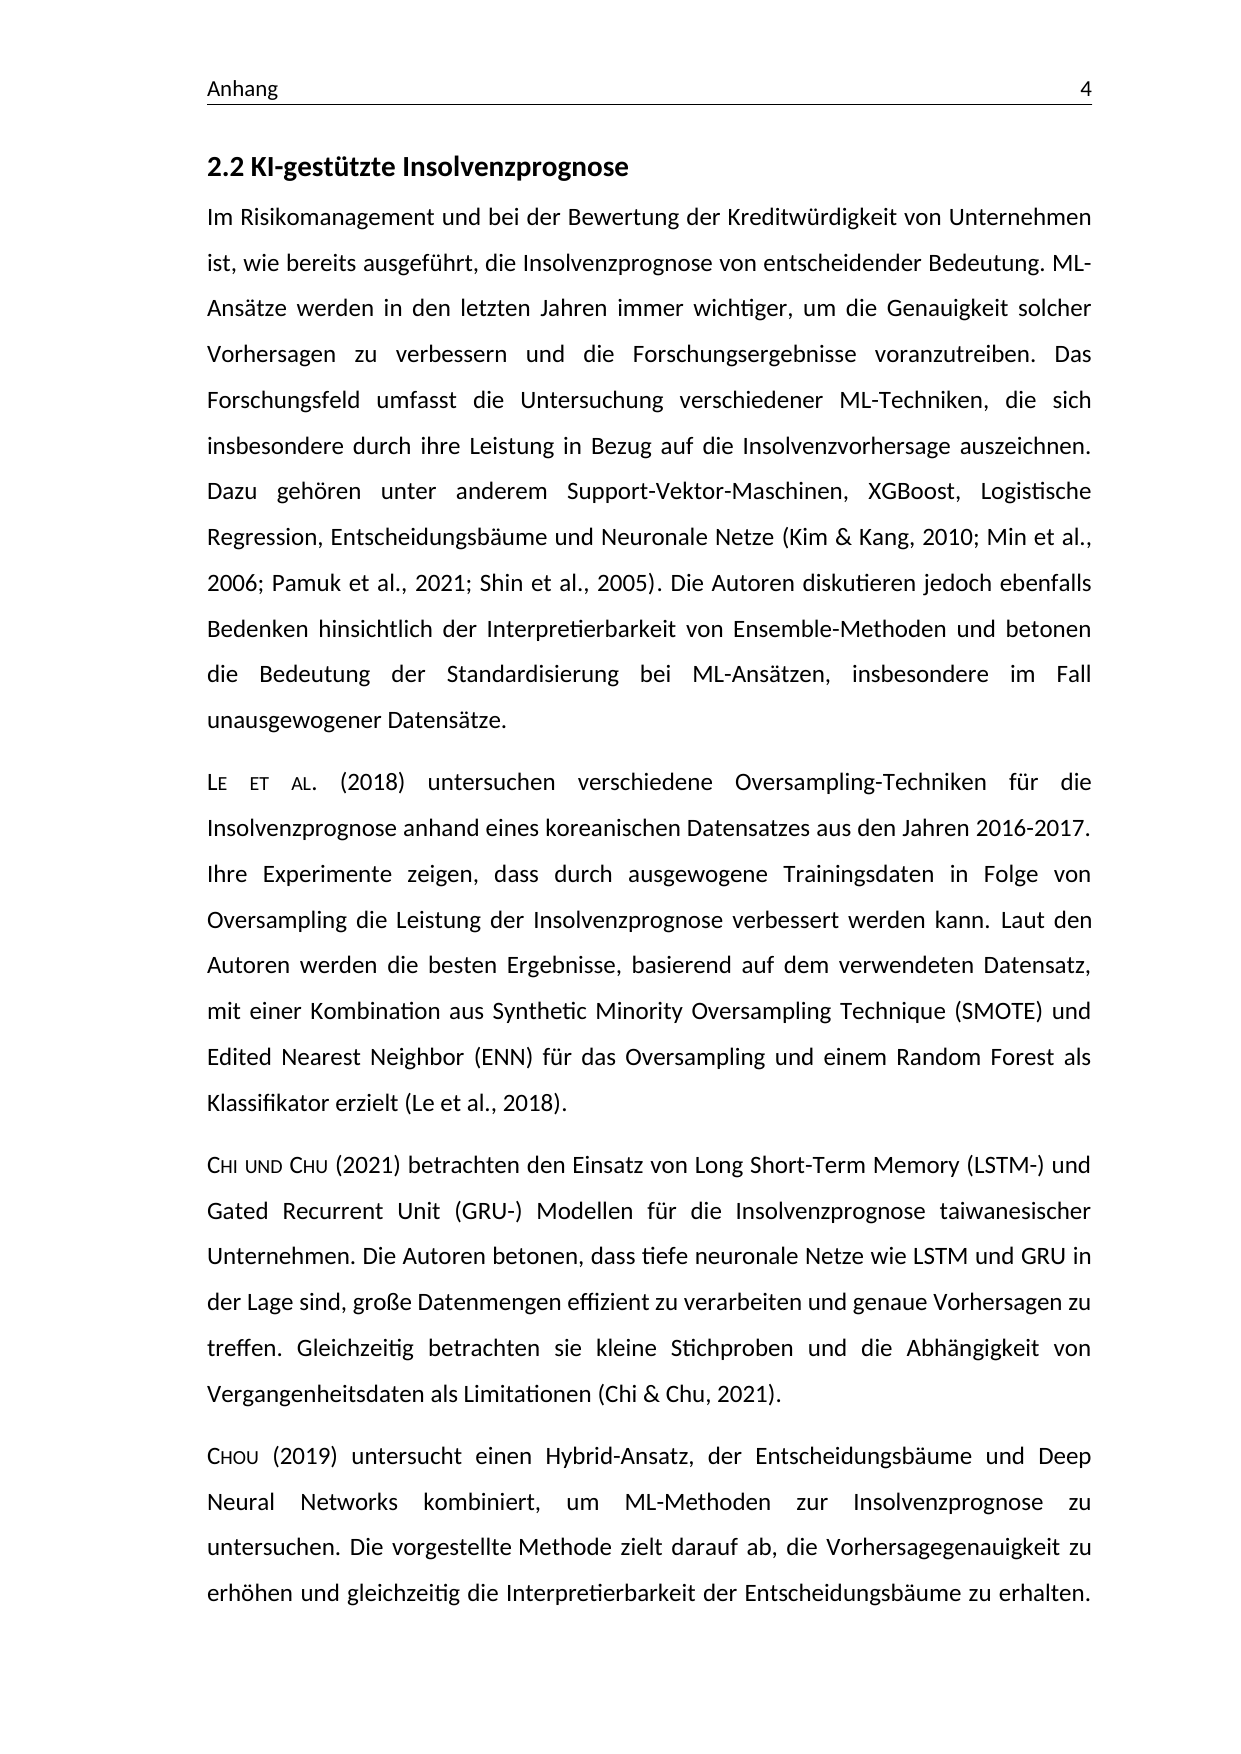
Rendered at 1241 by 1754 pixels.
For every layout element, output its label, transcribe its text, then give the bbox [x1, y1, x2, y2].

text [207, 1440, 1092, 1608]
text Le et al. untersuchen verschiedene Oversampling-Techniken für die Insolvenzprognose anhand eines koreanischen Datensatzes aus den Jahren 2016-2017. Ihre Experimente zeigen, dass durch ausgewogene Trainingsdaten in Folge von Oversampling die Leistung der Insolvenzprognose verbessert werden kann. Laut den Autoren werden die besten Ergebnisse, basierend auf dem verwendeten Datensatz, mit einer Kombination aus Synthetic Minority Oversampling Technique (SMOTE) und Edited Nearest Neighbor (ENN) für das Oversampling und einem Random Forest als Klassifikator erzielt . [207, 767, 1092, 1117]
text Chi und Chu betrachten den Einsatz von Long Short-Term Memory (LSTM-) und Gated Recurrent Unit (GRU-) Modellen für die Insolvenzprognose taiwanesischer Unternehmen. Die Autoren betonen, dass tiefe neuronale Netze wie LSTM und GRU in der Lage sind, große Datenmengen effizient zu verarbeiten und genaue Vorhersagen zu treffen. Gleichzeitig betrachten sie kleine Stichproben und die Abhängigkeit von Vergangenheitsdaten als Limitationen . [207, 1149, 1092, 1408]
text Im Risikomanagement und bei der Bewertung der Kreditwürdigkeit von Unternehmen ist, wie bereits ausgeführt, die Insolvenzprognose von entscheidender Bedeutung. ML-Ansätze werden in den letzten Jahren immer wichtiger, um die Genauigkeit solcher Vorhersagen zu verbessern und die Forschungsergebnisse voranzutreiben. Das Forschungsfeld umfasst die Untersuchung verschiedener ML-Techniken, die sich insbesondere durch ihre Leistung in Bezug auf die Insolvenzvorhersage auszeichnen. Dazu gehören unter anderem Support-Vektor-Maschinen, XGBoost, Logistische Regression, Entscheidungsbäume und Neuronale Netze . Die Autoren diskutieren jedoch ebenfalls Bedenken hinsichtlich der Interpretierbarkeit von Ensemble-Methoden und betonen die Bedeutung der Standardisierung bei ML-Ansätzen, insbesondere im Fall unausgewogener Datensätze. [207, 201, 1092, 735]
subtitle 2.2 KI-gestützte Insolvenzprognose [207, 148, 1092, 183]
